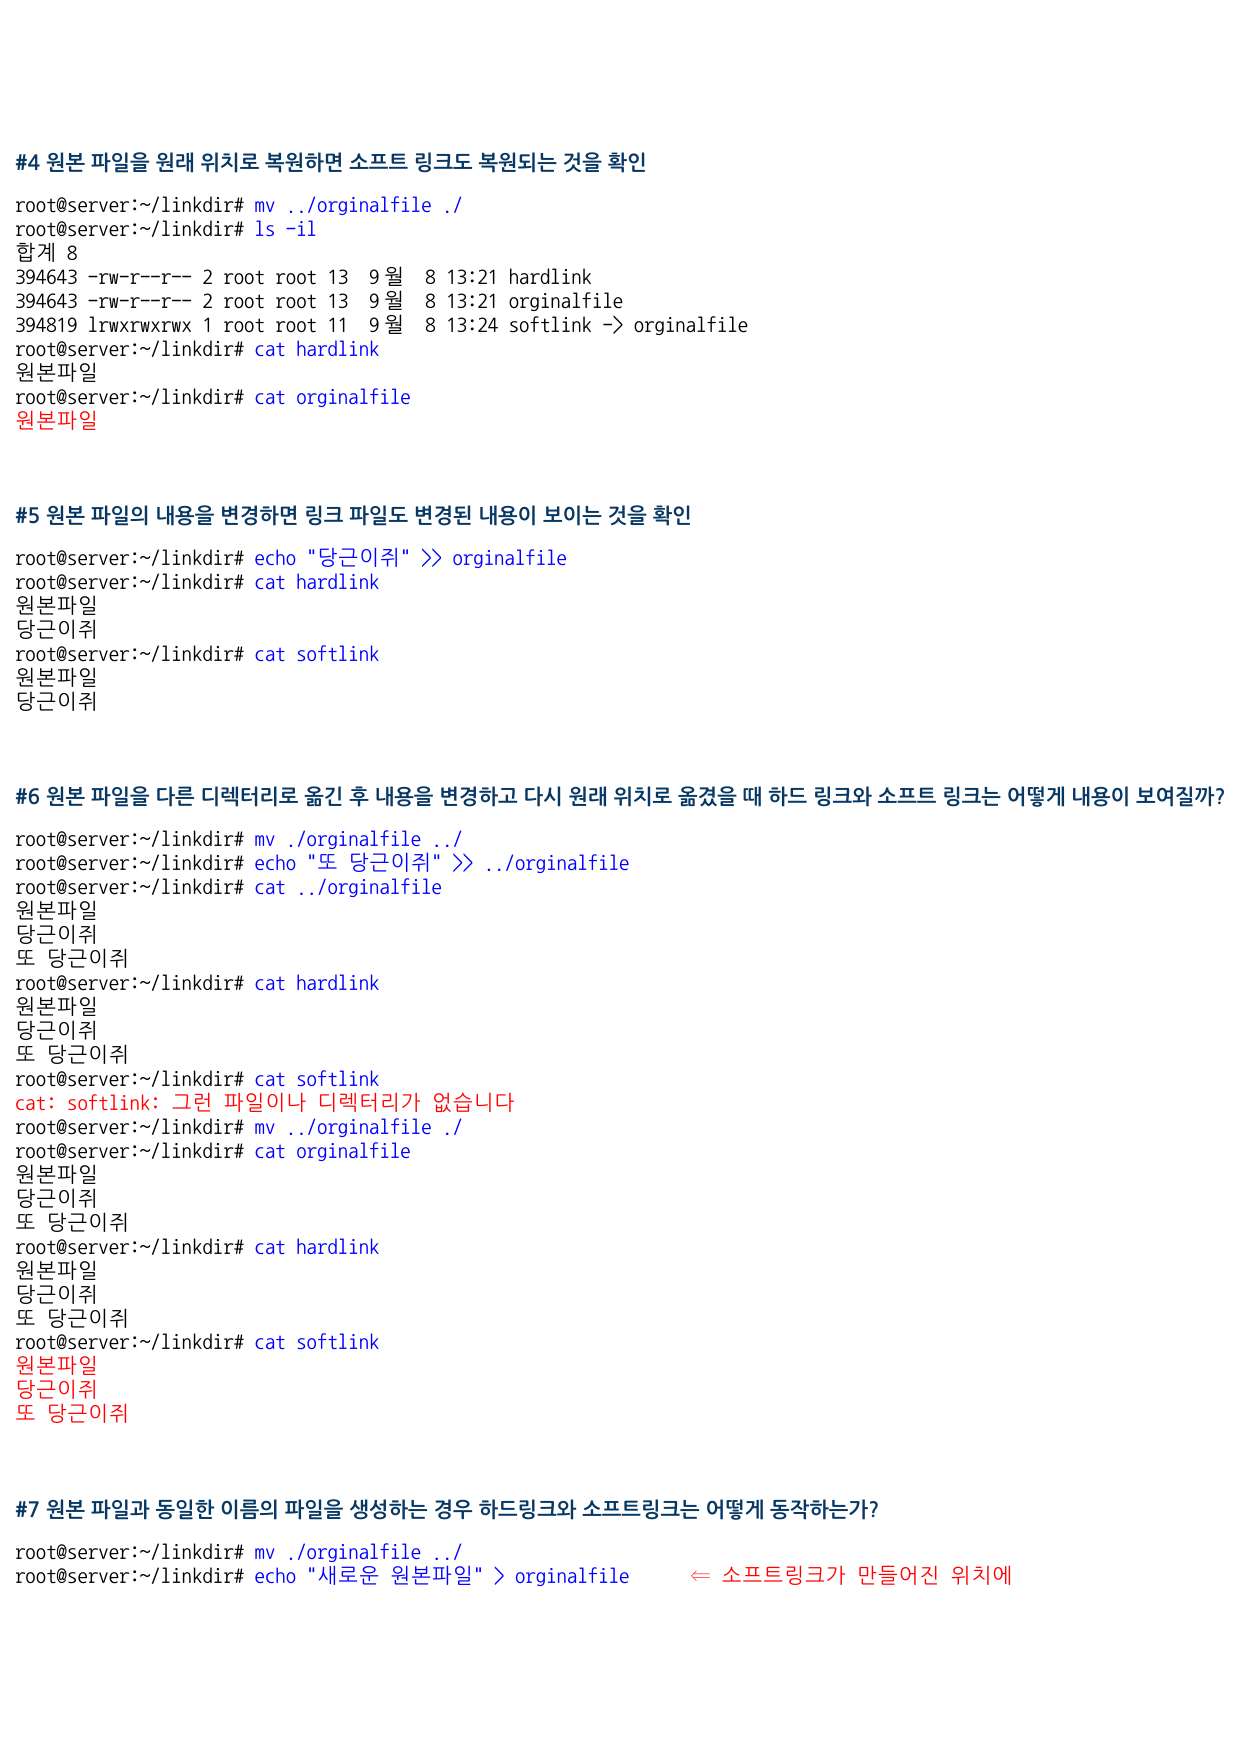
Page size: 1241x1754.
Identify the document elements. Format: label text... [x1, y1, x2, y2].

text 394643 -rw-r--r-- 2 root root 13 9월 8 13:21 orginalfile [15, 291, 1239, 311]
text cat: softlink: 그런 파일이나 디렉터리가 없습니다 [15, 1093, 1239, 1113]
text root@server:~/linkdir# cat softlink [15, 1069, 1239, 1089]
text 원본파일 [15, 596, 1239, 617]
text 원본파일 [15, 1164, 1239, 1185]
text 또 당근이쥐 [15, 1212, 1239, 1233]
text root@server:~/linkdir# cat hardlink [15, 1236, 1239, 1257]
text 당근이쥐 [15, 1188, 1239, 1209]
text 합계 8 [15, 243, 1239, 263]
text root@server:~/linkdir# mv ../orginalfile ./ [15, 195, 1239, 216]
text root@server:~/linkdir# echo "새로운 원본파일" > orginalfile ⇐ 소프트링크가 만들어진 위치에 [15, 1566, 1239, 1586]
subtitle #4 원본 파일을 원래 위치로 복원하면 소프트 링크도 복원되는 것을 확인 [15, 150, 1239, 174]
text 원본파일 [15, 1260, 1239, 1281]
text root@server:~/linkdir# mv ./orginalfile ../ [15, 1542, 1239, 1562]
text 당근이쥐 [15, 1284, 1239, 1305]
text 당근이쥐 [15, 925, 1239, 946]
text root@server:~/linkdir# cat orginalfile [15, 386, 1239, 407]
text 394643 -rw-r--r-- 2 root root 13 9월 8 13:21 hardlink [15, 267, 1239, 287]
text root@server:~/linkdir# cat hardlink [15, 973, 1239, 994]
text 원본파일 [15, 997, 1239, 1018]
text 394819 lrwxrwxrwx 1 root root 11 9월 8 13:24 softlink -> orginalfile [15, 314, 1239, 335]
text root@server:~/linkdir# cat hardlink [15, 572, 1239, 593]
text root@server:~/linkdir# mv ../orginalfile ./ [15, 1117, 1239, 1137]
text 또 당근이쥐 [15, 949, 1239, 970]
text root@server:~/linkdir# cat hardlink [15, 338, 1239, 359]
subtitle #6 원본 파일을 다른 디렉터리로 옮긴 후 내용을 변경하고 다시 원래 위치로 옮겼을 때 하드 링크와 소프트 링크는 어떻게 내용이 보여질까? [15, 784, 1239, 808]
text 또 당근이쥐 [15, 1308, 1239, 1329]
text root@server:~/linkdir# cat softlink [15, 1332, 1239, 1353]
subtitle #5 원본 파일의 내용을 변경하면 링크 파일도 변경된 내용이 보이는 것을 확인 [15, 503, 1239, 527]
text 원본파일 [15, 410, 1239, 431]
text 또 당근이쥐 [15, 1045, 1239, 1066]
text root@server:~/linkdir# echo "또 당근이쥐" >> ../orginalfile [15, 853, 1239, 874]
text root@server:~/linkdir# echo "당근이쥐" >> orginalfile [15, 548, 1239, 569]
text 당근이쥐 [15, 692, 1239, 712]
text 당근이쥐 [15, 1021, 1239, 1042]
text 당근이쥐 [15, 1380, 1239, 1401]
text 원본파일 [15, 362, 1239, 383]
text root@server:~/linkdir# ls -il [15, 219, 1239, 239]
text 당근이쥐 [15, 620, 1239, 641]
text root@server:~/linkdir# cat ../orginalfile [15, 877, 1239, 898]
text 원본파일 [15, 901, 1239, 922]
text 또 당근이쥐 [15, 1404, 1239, 1425]
text root@server:~/linkdir# mv ./orginalfile ../ [15, 829, 1239, 850]
subtitle #7 원본 파일과 동일한 이름의 파일을 생성하는 경우 하드링크와 소프트링크는 어떻게 동작하는가? [15, 1497, 1239, 1521]
text root@server:~/linkdir# cat softlink [15, 644, 1239, 664]
text root@server:~/linkdir# cat orginalfile [15, 1141, 1239, 1161]
text 원본파일 [15, 1356, 1239, 1377]
text 원본파일 [15, 668, 1239, 688]
